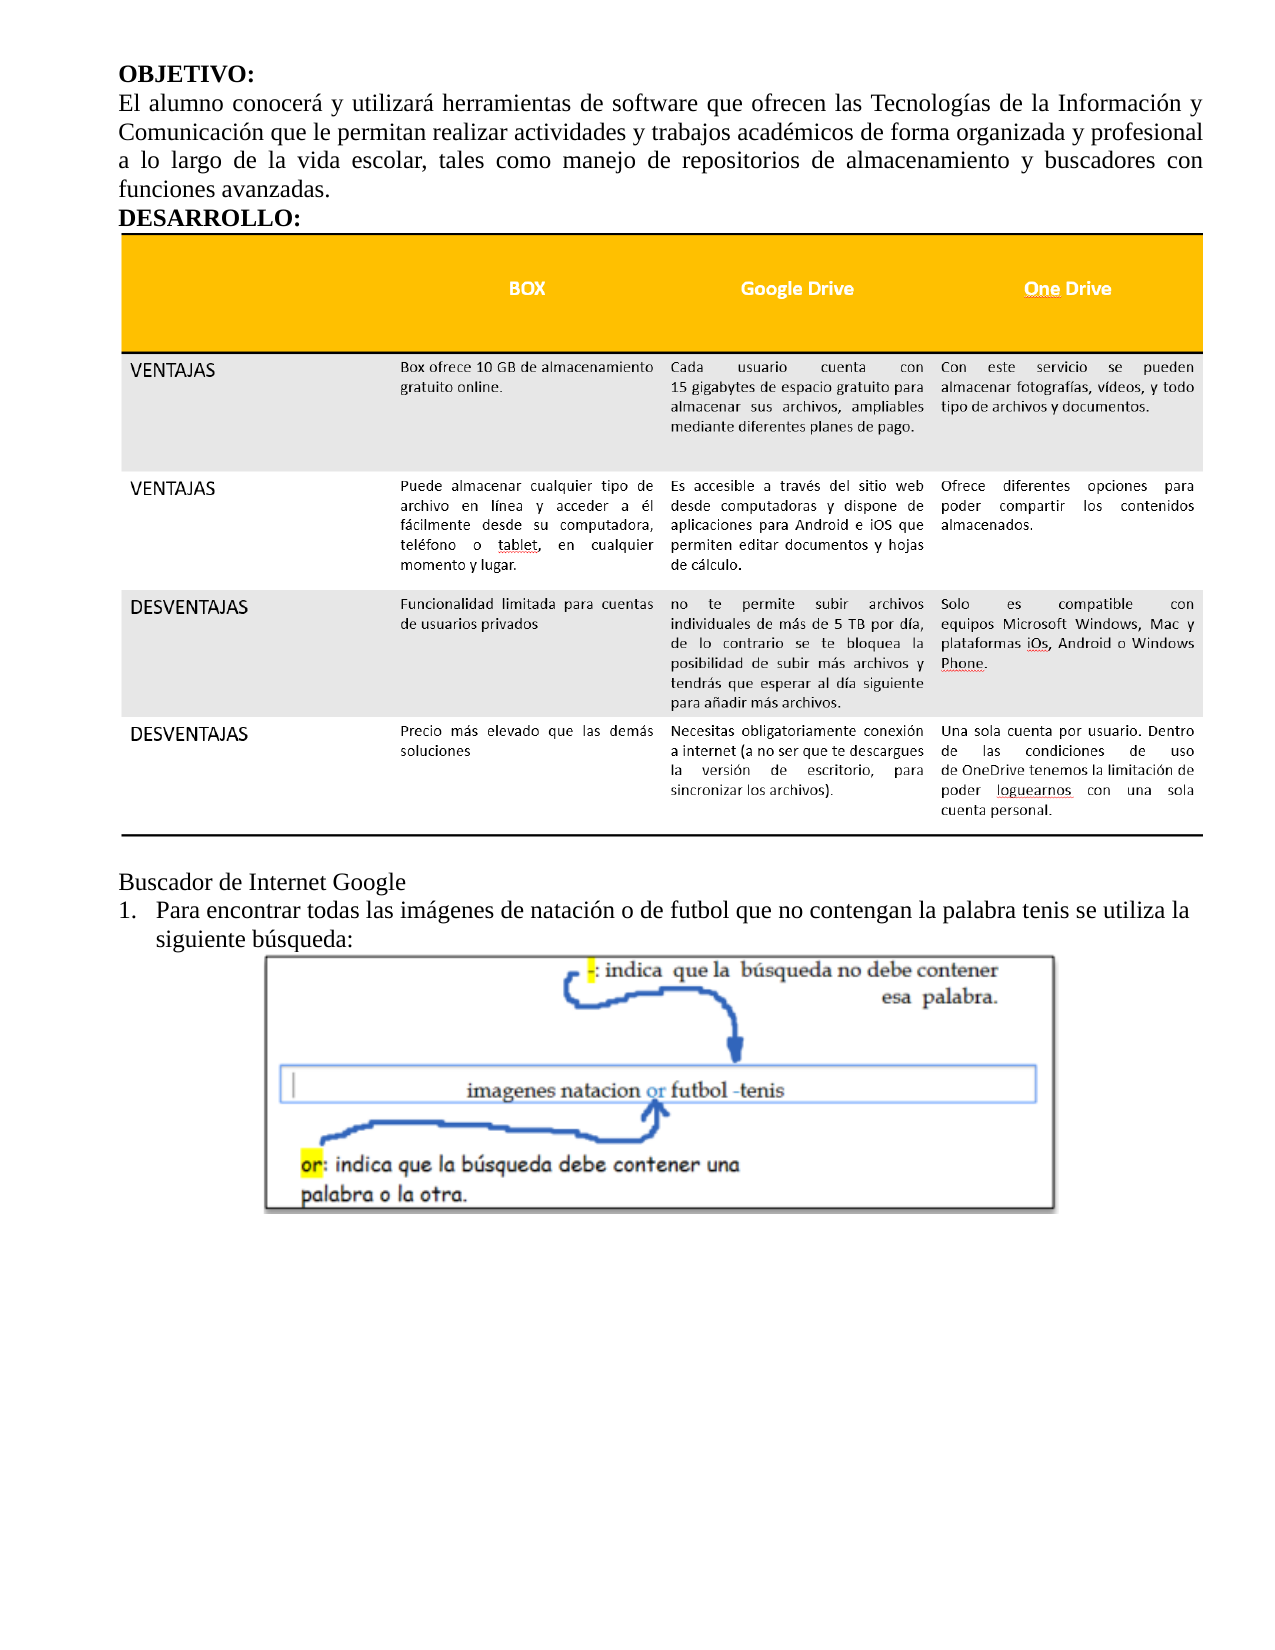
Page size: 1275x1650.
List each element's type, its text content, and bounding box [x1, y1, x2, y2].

text El alumno conocerá y utilizará herramientas de software que ofrecen las Tecnologías de la Información y Comunicación que le permitan realizar actividades y trabajos académicos de forma organizada y profesional a lo largo de la vida escolar, tales como manejo de repositorios de almacenamiento y buscadores con funciones avanzadas. [118, 88, 1205, 203]
text Buscador de Internet Google [118, 867, 1205, 895]
text DESARROLLO: [118, 203, 1205, 232]
text OBJETIVO: [118, 59, 1205, 88]
picture [263, 952, 1059, 1214]
list Para encontrar todas las imágenes de natación o de futbol que no contengan la palabra tenis se utiliza la siguiente búsqueda: [118, 895, 1205, 953]
picture [118, 231, 1204, 838]
